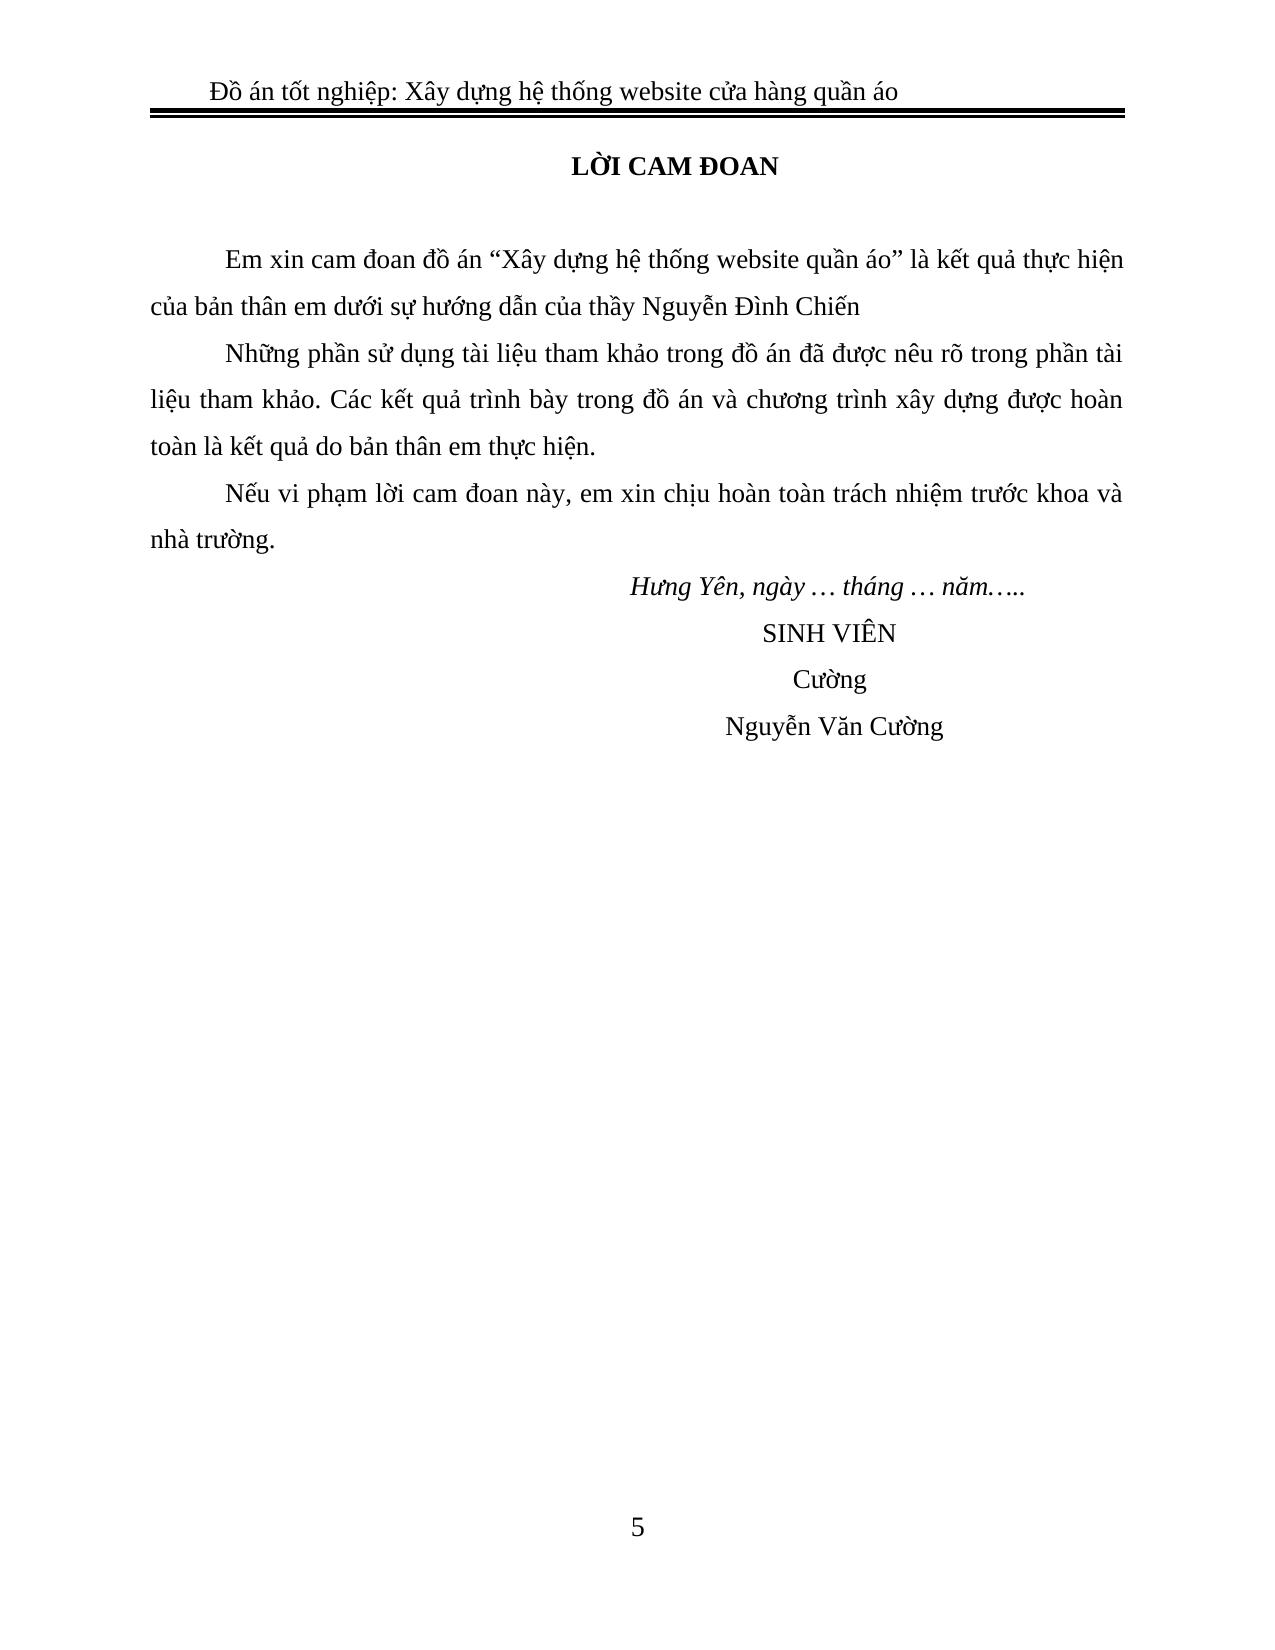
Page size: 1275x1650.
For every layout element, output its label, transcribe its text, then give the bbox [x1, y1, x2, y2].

text Những phần sử dụng tài liệu tham khảo trong đồ án đã được nêu rõ trong phần tài liệu tham khảo. Các kết quả trình bày trong đồ án và chương trình xây dựng được hoàn toàn là kết quả do bản thân em thực hiện. [150, 337, 1125, 461]
text LỜI CAM ĐOAN [150, 150, 1125, 181]
text Hưng Yên, ngày … tháng … năm….. [150, 570, 1125, 601]
text Em xin cam đoan đồ án “Xây dựng hệ thống website quần áo” là kết quả thực hiện của bản thân em dưới sự hướng dẫn của thầy Nguyễn Đình Chiến [150, 243, 1125, 321]
text SINH VIÊN [150, 617, 1125, 648]
text Nguyễn Văn Cường [150, 710, 1125, 974]
text Nếu vi phạm lời cam đoan này, em xin chịu hoàn toàn trách nhiệm trước khoa và nhà trường. [150, 477, 1125, 554]
text Cường [150, 663, 1125, 694]
